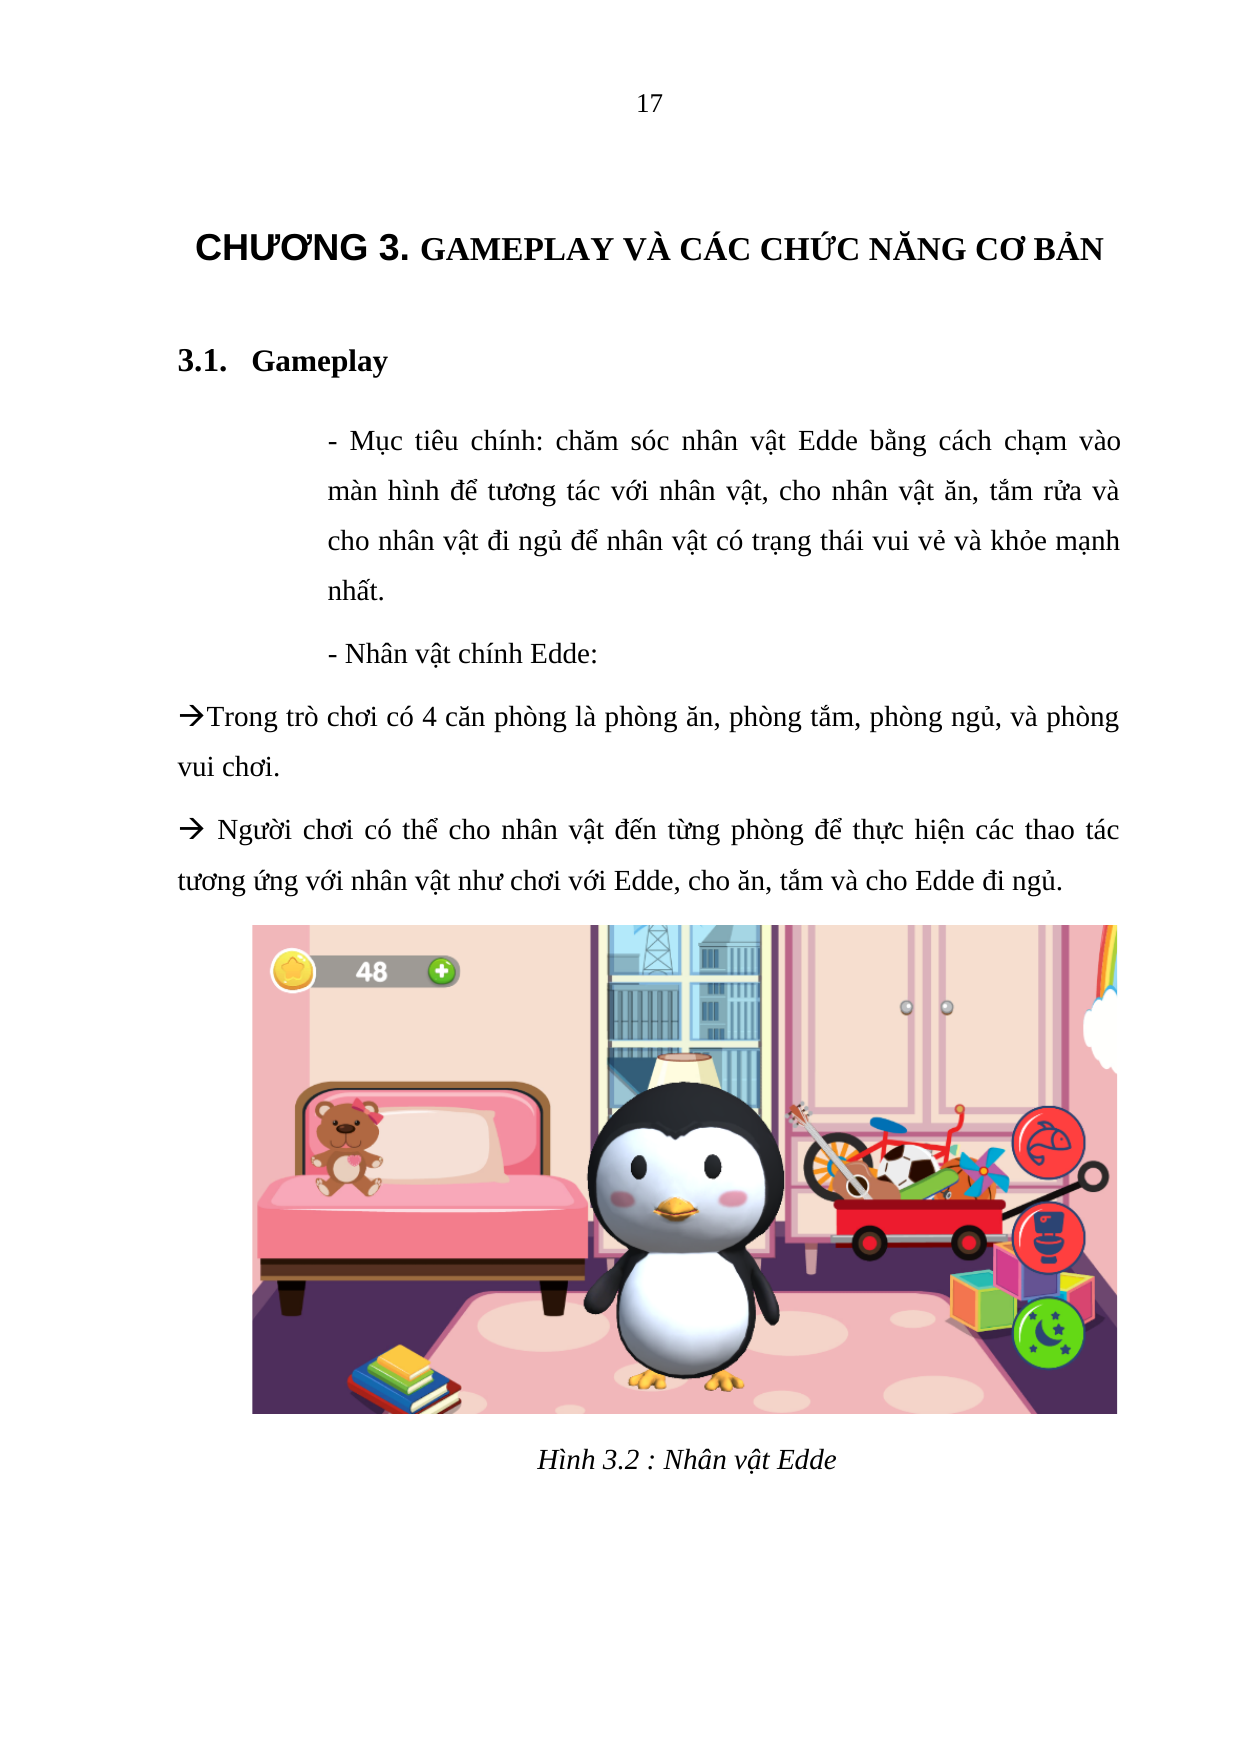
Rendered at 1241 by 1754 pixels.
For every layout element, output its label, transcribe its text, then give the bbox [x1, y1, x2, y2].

text Người chơi có thể cho nhân vật đến từng phòng để thực hiện các thao tác tương ứng với nhân vật như chơi với Edde, cho ăn, tắm và cho Edde đi ngủ. [177, 812, 1121, 896]
subtitle GAMEPLAY VÀ CÁC CHỨC NĂNG CƠ BẢN [177, 225, 1121, 268]
text - Nhân vật chính Edde: [327, 636, 1121, 670]
text Trong trò chơi có 4 căn phòng là phòng ăn, phòng tắm, phòng ngủ, và phòng vui chơi. [177, 699, 1121, 783]
subtitle Gameplay [177, 340, 1121, 378]
picture [252, 925, 1118, 1414]
text - Mục tiêu chính: chăm sóc nhân vật Edde bằng cách chạm vào màn hình để tương tác với nhân vật, cho nhân vật ăn, tắm rửa và cho nhân vật đi ngủ để nhân vật có trạng thái vui vẻ và khỏe mạnh nhất. [327, 423, 1121, 607]
